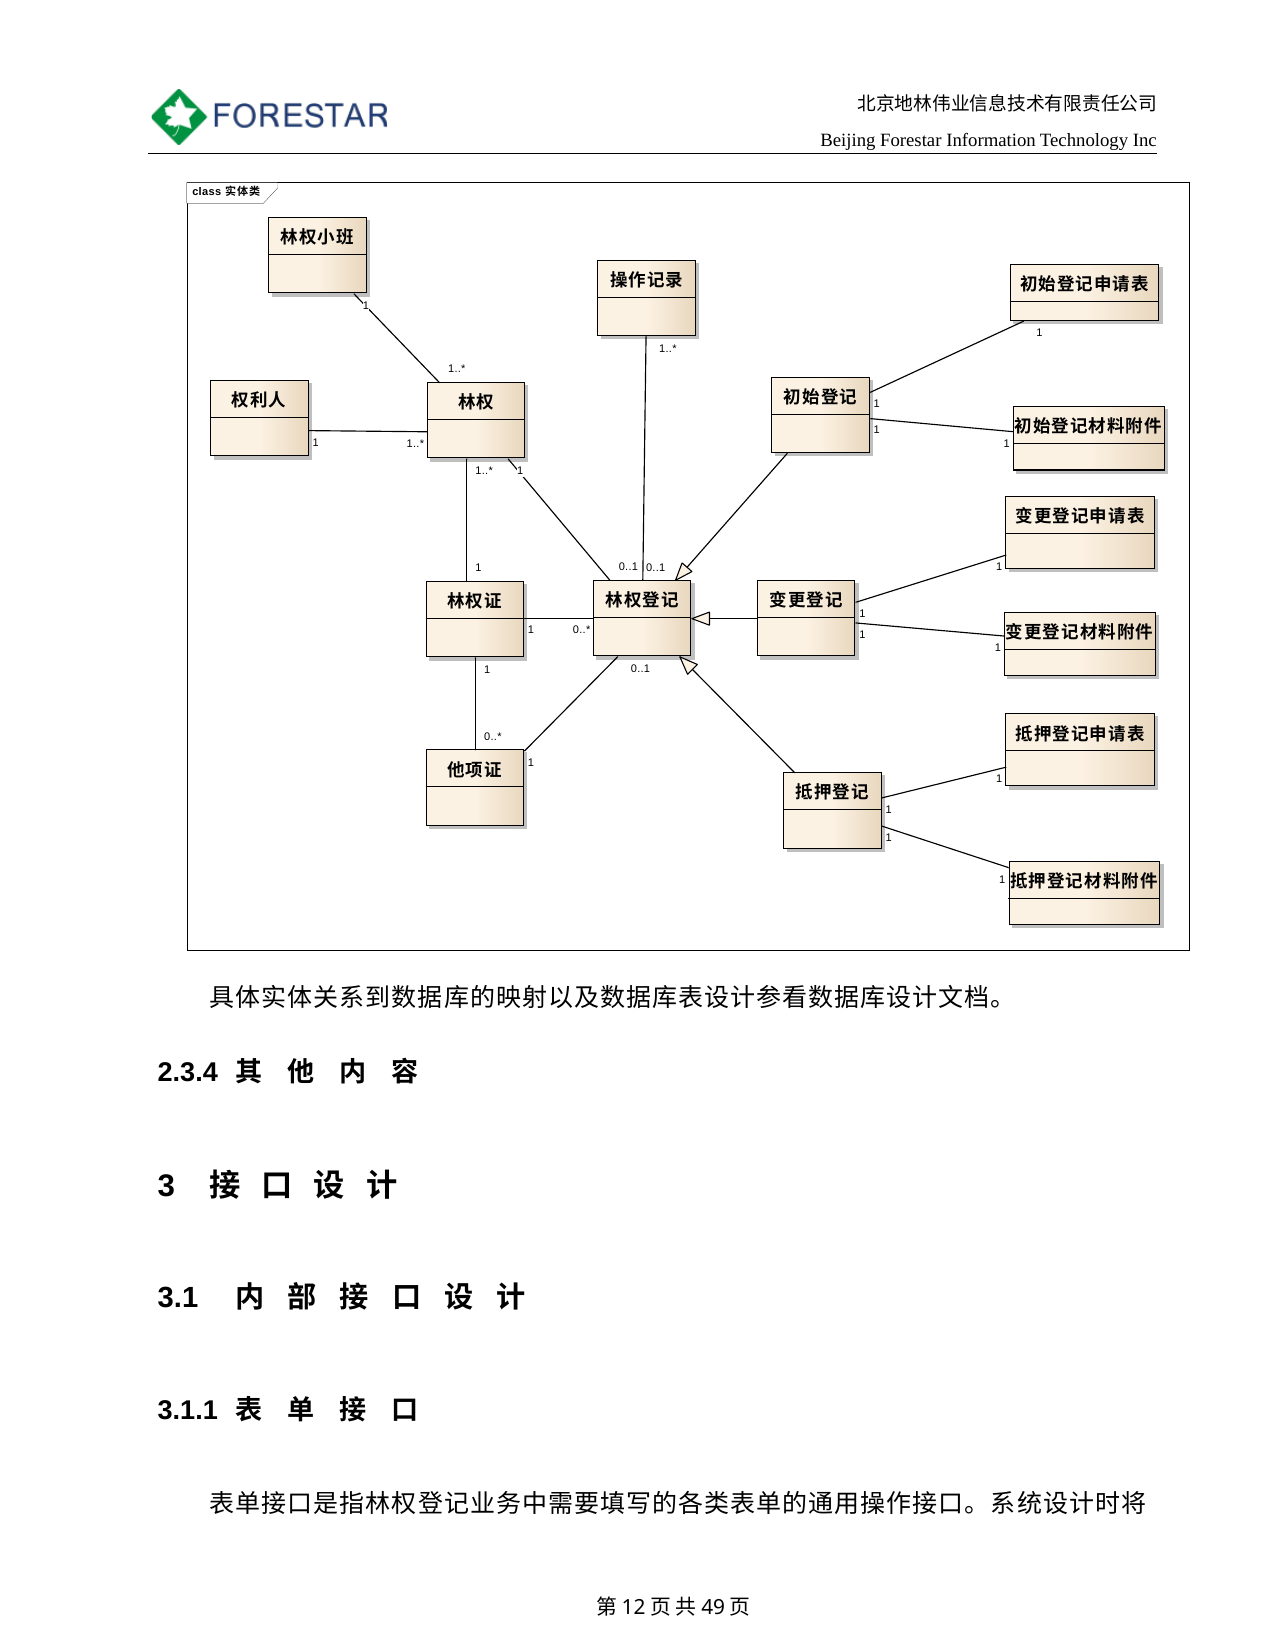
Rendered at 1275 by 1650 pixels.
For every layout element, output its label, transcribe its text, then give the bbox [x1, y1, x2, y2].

subtitle 接口设计 [157, 1145, 1147, 1220]
text 表单接口是指林权登记业务中需要填写的各类表单的通用操作接口。系统设计时将整张表单视为一个独立个体，所有表单均实现表单接口。 [157, 1483, 1147, 1520]
subtitle 其他内容 [157, 1033, 1147, 1108]
text 具体实体关系到数据库的映射以及数据库表设计参看数据库设计文档。 [157, 977, 1147, 1014]
subtitle 表单接口 [157, 1370, 1147, 1445]
subtitle 内部接口设计 [157, 1258, 1147, 1333]
picture [151, 89, 388, 145]
